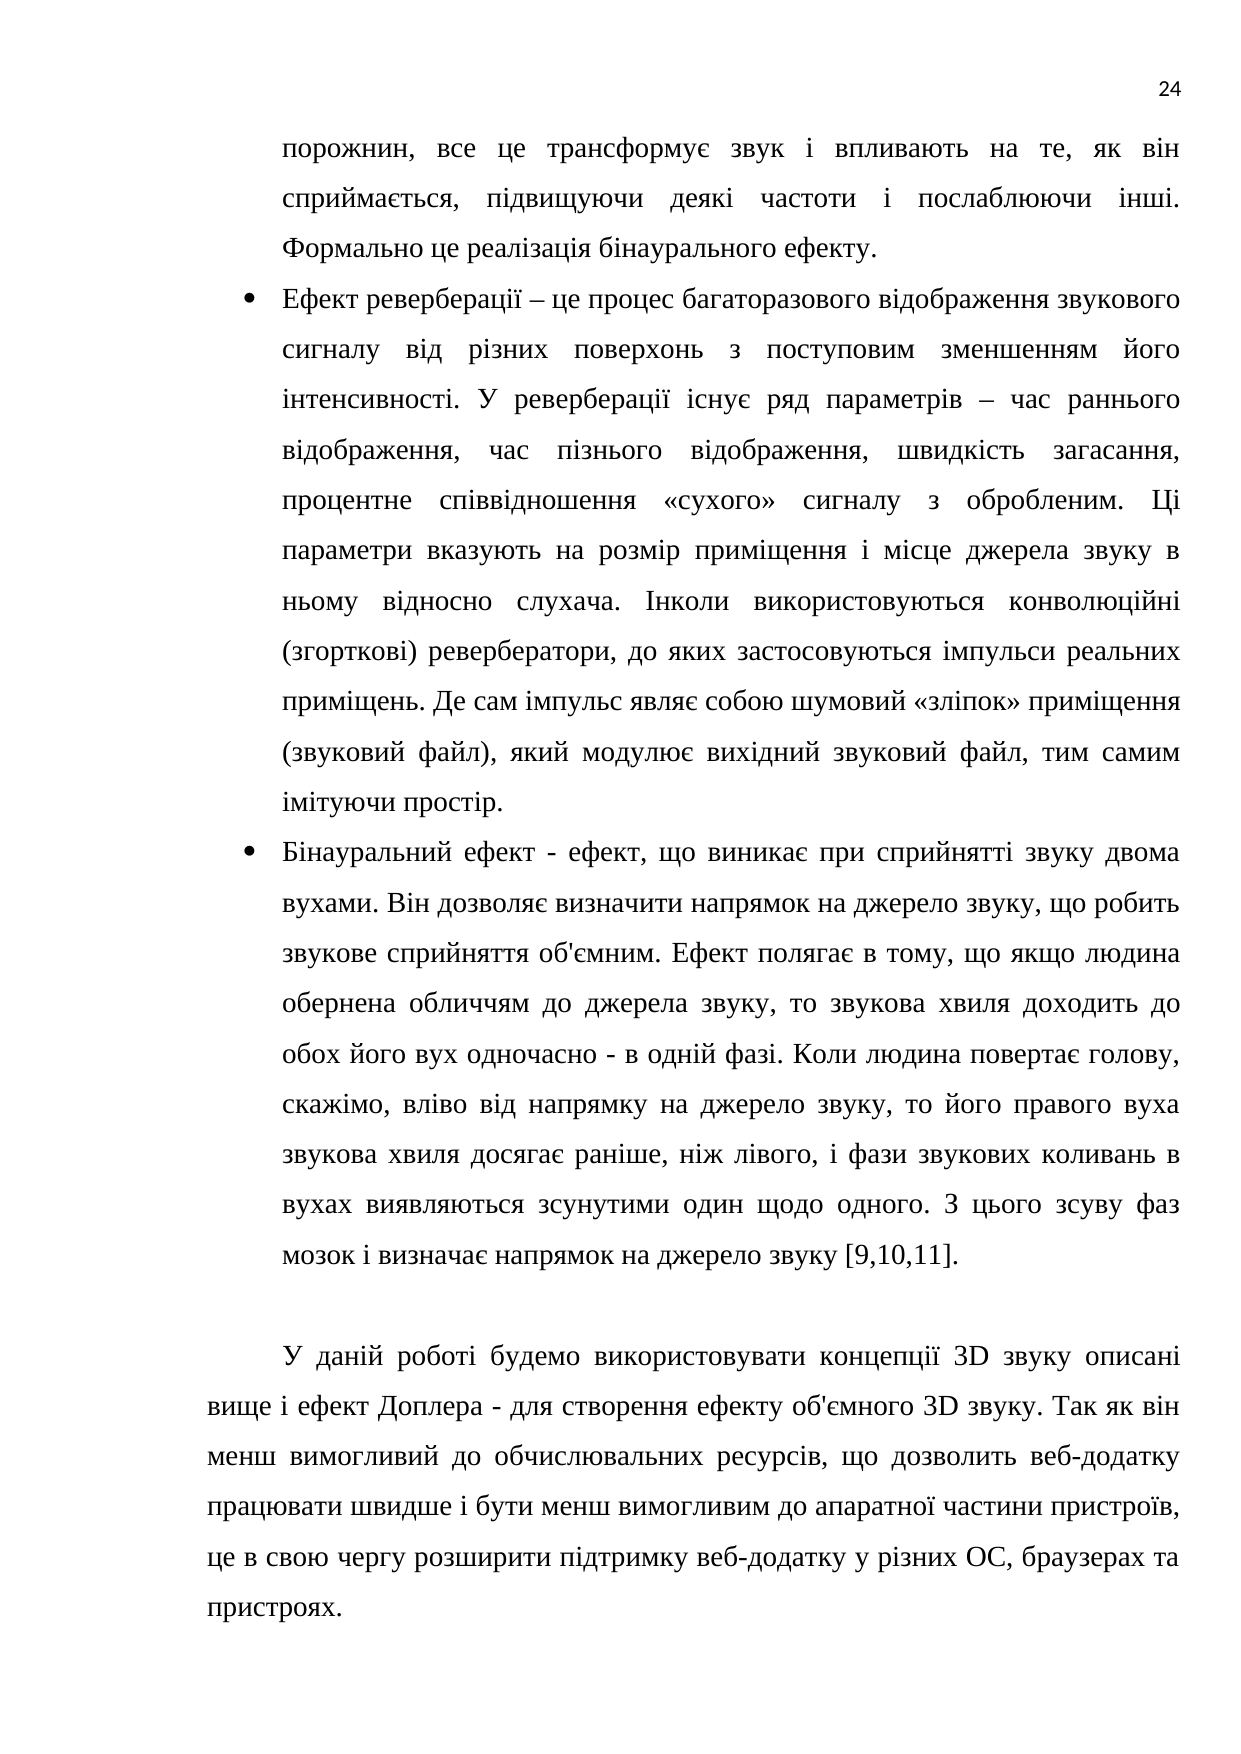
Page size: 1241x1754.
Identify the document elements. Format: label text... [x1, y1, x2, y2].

list Ефект реверберації – це процес багаторазового відображення звукового сигналу від різних поверхонь з поступовим зменшенням його інтенсивності. У реверберації існує ряд параметрів – час раннього відображення, час пізнього відображення, швидкість загасання, процентне співвідношення «сухого» сигналу з обробленим. Ці параметри вказують на розмір приміщення і місце джерела звуку в ньому відносно слухача. Інколи використовуються конволюційні (згорткові) ревербератори, до яких застосовуються імпульси реальних приміщень. Де сам імпульс являє собою шумовий «зліпок» приміщення (звуковий файл), який модулює вихідний звуковий файл, тим самим імітуючи простір. [244, 281, 1181, 818]
text У даній роботі будемо використовувати концепції 3D звуку описані вище і ефект Доплера - для створення ефекту об'ємного 3D звуку. Так як він менш вимогливий до обчислювальних ресурсів, що дозволить веб-додатку працювати швидше і бути менш вимогливим до апаратної частини пристроїв, це в свою чергу розширити підтримку веб-додатку у різних ОС, браузерах та пристроях. [207, 1338, 1181, 1623]
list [244, 130, 1181, 264]
list Бінауральний ефект - ефект, що виникає при сприйнятті звуку двома вухами. Він дозволяє визначити напрямок на джерело звуку, що робить звукове сприйняття об'ємним. Ефект полягає в тому, що якщо людина обернена обличчям до джерела звуку, то звукова хвиля доходить до обох його вух одночасно - в одній фазі. Коли людина повертає голову, скажімо, вліво від напрямку на джерело звуку, то його правого вуха звукова хвиля досягає раніше, ніж лівого, і фази звукових коливань в вухах виявляються зсунутими один щодо одного. З цього зсуву фаз мозок і визначає напрямок на джерело звуку [9,10,11]. [244, 834, 1181, 1271]
